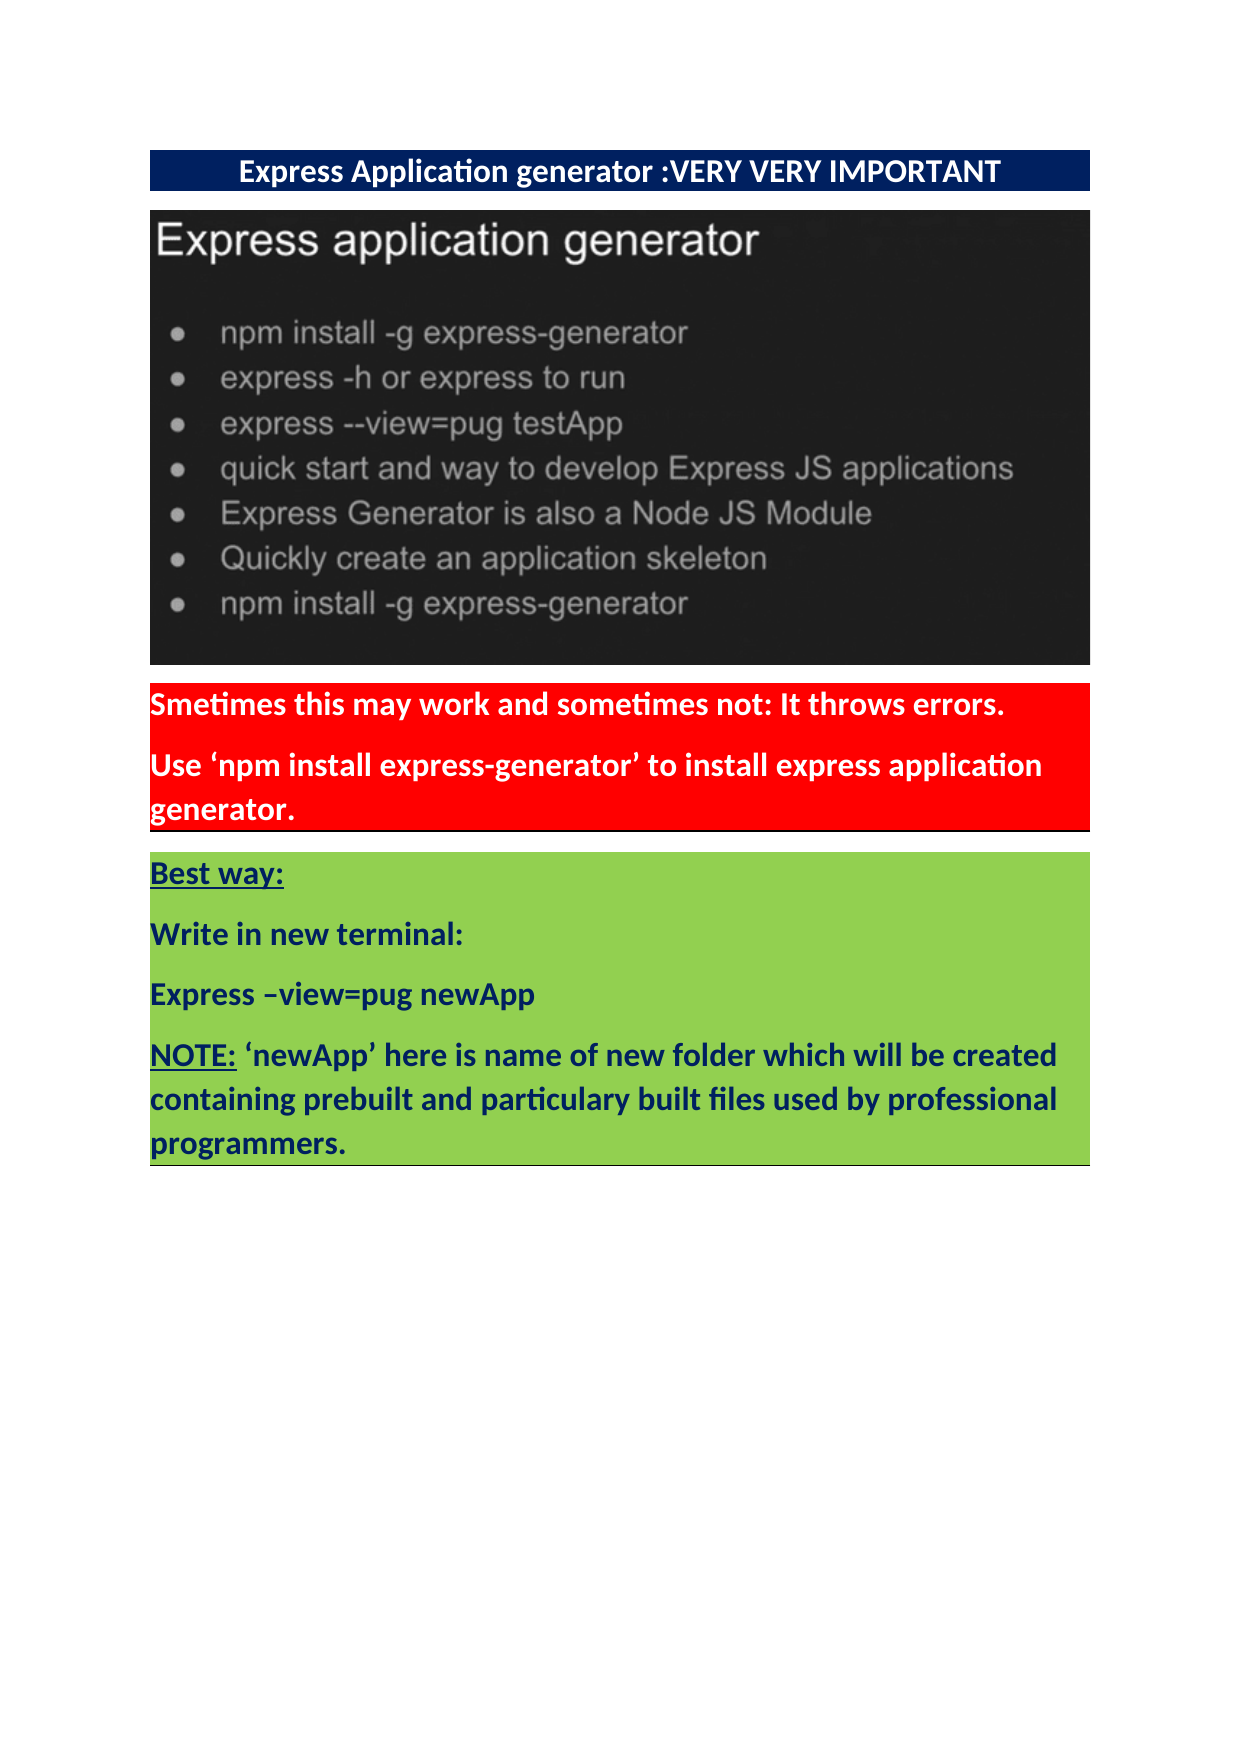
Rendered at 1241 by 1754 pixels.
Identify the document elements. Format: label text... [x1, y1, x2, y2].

text Best way: [150, 852, 1090, 893]
text Use ‘npm install express-generator’ to install express application generator. [150, 744, 1090, 830]
text Express –view=pug newApp [150, 973, 1090, 1014]
picture [150, 210, 1091, 665]
text NOTE: ‘newApp’ here is name of new folder which will be created containing prebuilt and particulary built files used by professional programmers. [150, 1034, 1090, 1165]
text Express Application generator :VERY VERY IMPORTANT [150, 150, 1090, 191]
text Smetimes this may work and sometimes not: It throws errors. [150, 683, 1090, 724]
text Write in new terminal: [150, 913, 1090, 953]
